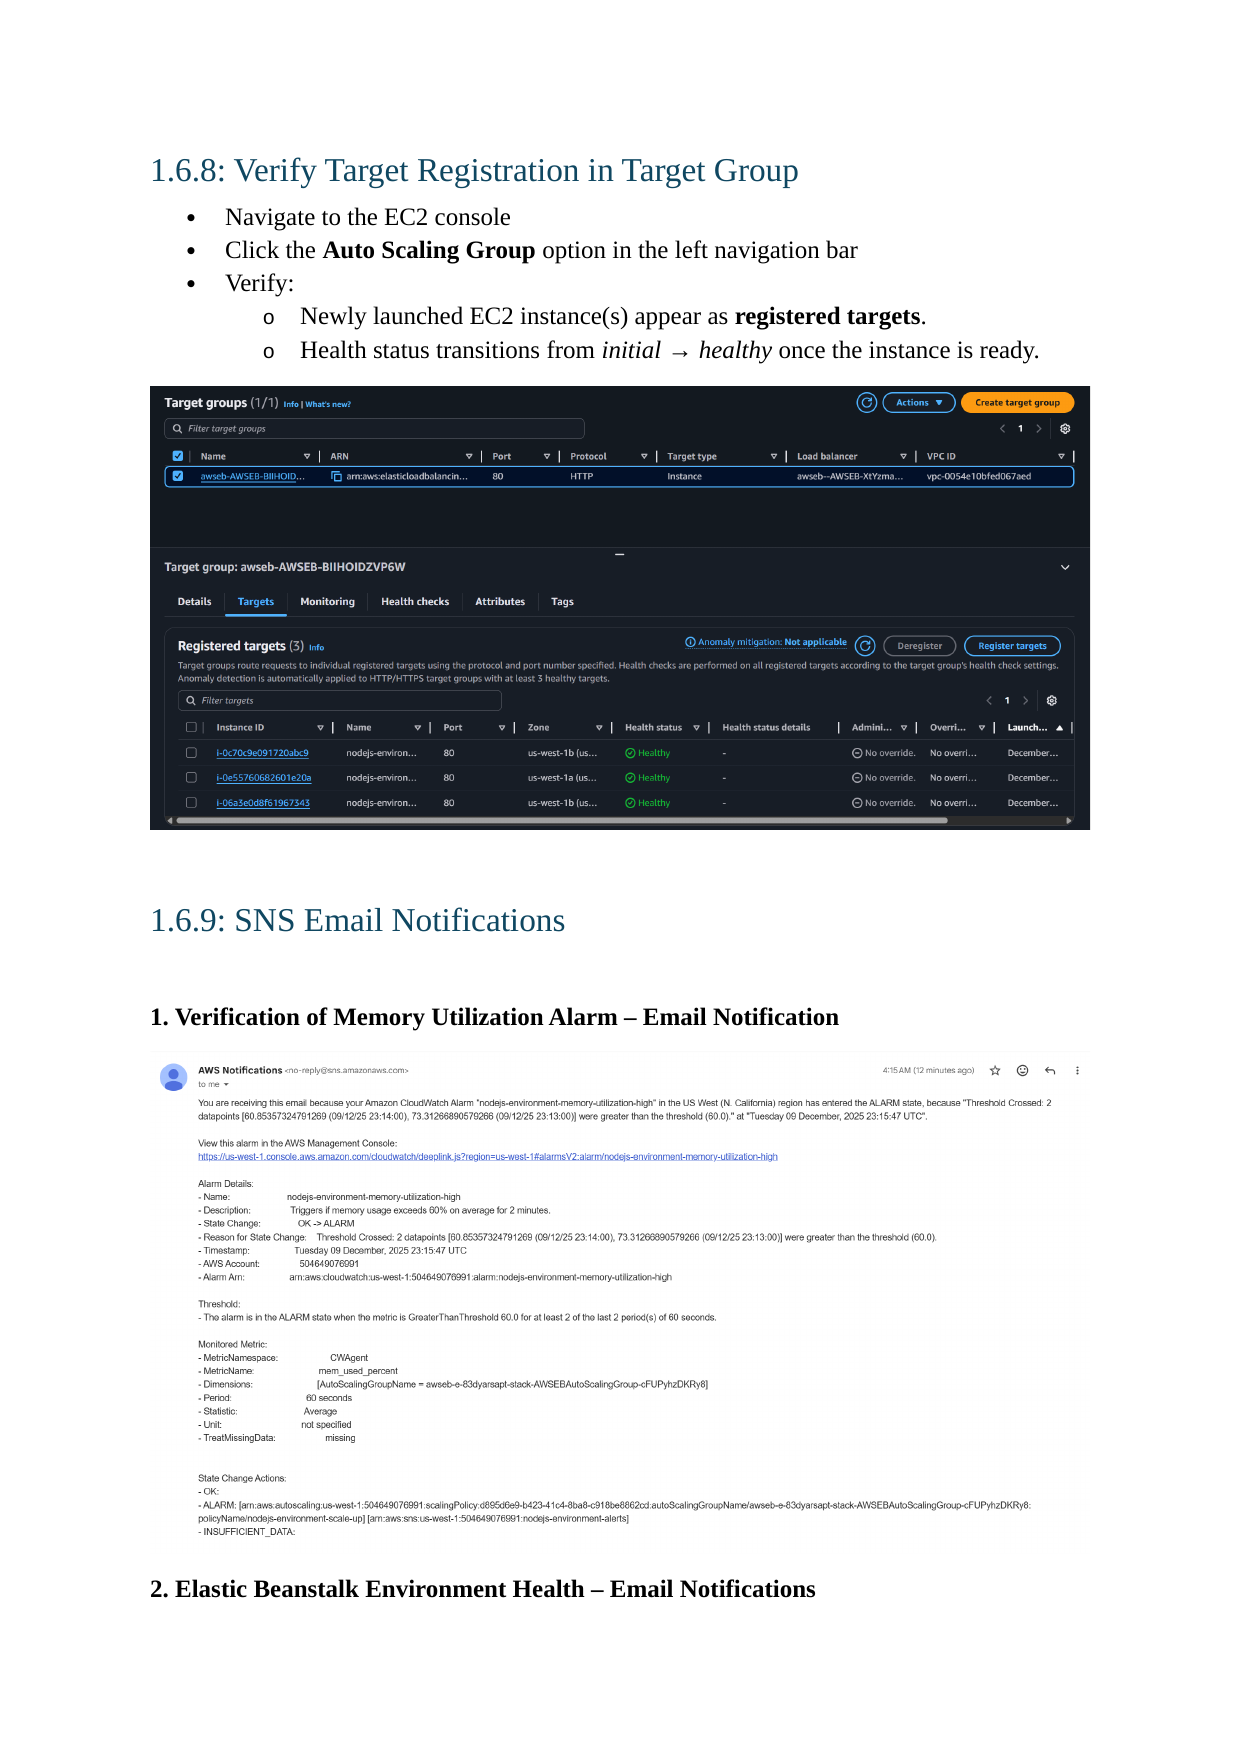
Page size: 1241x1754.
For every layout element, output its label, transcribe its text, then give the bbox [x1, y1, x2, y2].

picture [150, 386, 1091, 830]
picture [150, 1051, 1091, 1554]
list Click the Auto Scaling Group option in the left navigation bar [187, 235, 1090, 264]
list Newly launched EC2 instance(s) appear as registered targets. [262, 301, 1090, 331]
subtitle 1.6.9: SNS Email Notifications [150, 900, 1090, 938]
list Health status transitions from initial → healthy once the instance is ready. [262, 335, 1090, 365]
list Navigate to the EC2 console [187, 202, 1090, 231]
text 2. Elastic Beanstalk Environment Health – Email Notifications [150, 1574, 1090, 1603]
subtitle 1.6.8: Verify Target Registration in Target Group [150, 150, 1090, 188]
list Verify: [187, 268, 1090, 297]
text 1. Verification of Memory Utilization Alarm – Email Notification [150, 1002, 1090, 1031]
